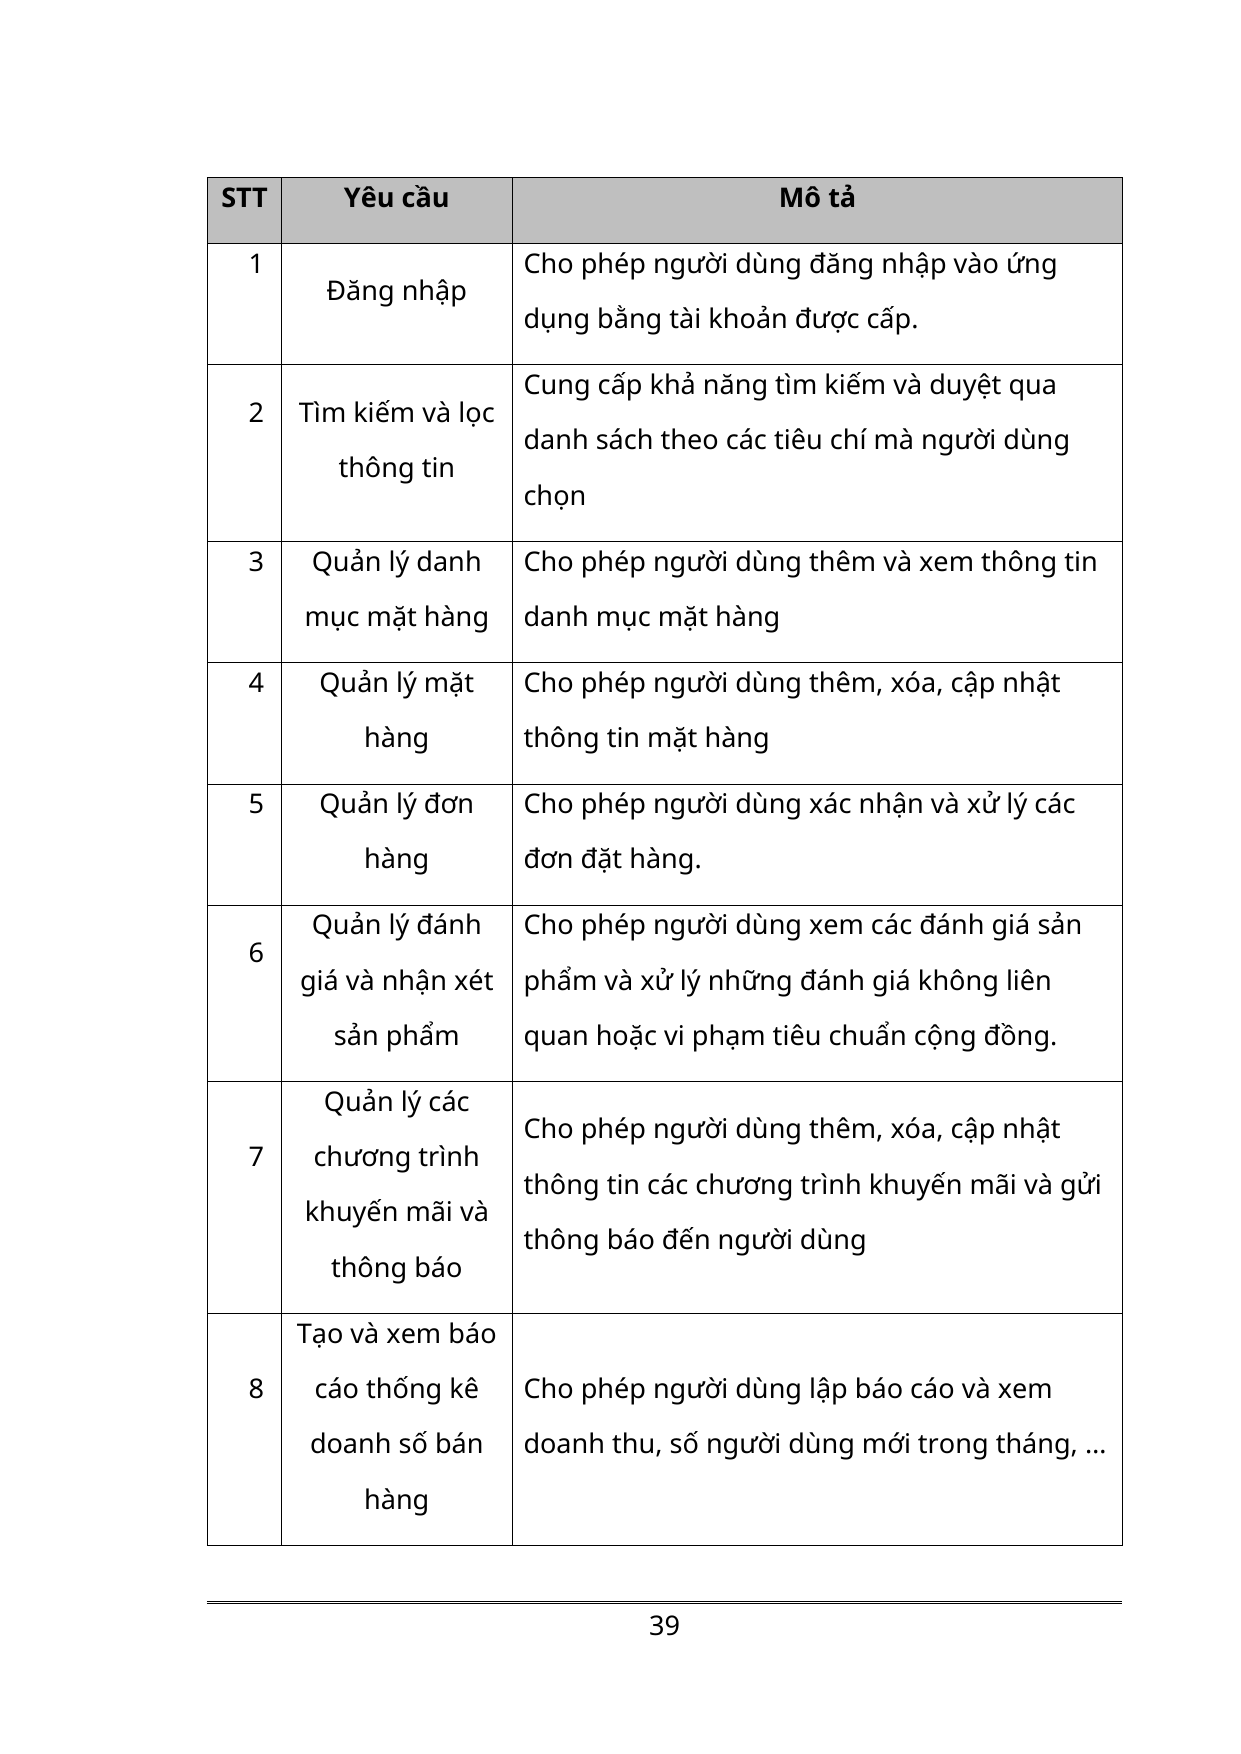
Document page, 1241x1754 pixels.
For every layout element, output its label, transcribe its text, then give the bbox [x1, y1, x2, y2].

table_cell Cho phép người dùng lập báo cáo và xem doanh thu, số người dùng mới trong tháng, … [513, 1314, 1122, 1545]
table_header Mô tả [513, 178, 1122, 243]
table_cell [208, 906, 281, 1081]
table_cell [208, 1082, 281, 1313]
table_cell Cho phép người dùng xem các đánh giá sản phẩm và xử lý những đánh giá không liên quan hoặc vi phạm tiêu chuẩn cộng đồng. [513, 906, 1122, 1081]
table_cell [208, 244, 281, 364]
table_cell Cung cấp khả năng tìm kiếm và duyệt qua danh sách theo các tiêu chí mà người dùng chọn [513, 365, 1122, 541]
table_cell [208, 785, 281, 905]
table_cell [208, 365, 281, 541]
table_cell Đăng nhập [282, 244, 512, 364]
table_cell [208, 663, 281, 783]
table_cell Cho phép người dùng đăng nhập vào ứng dụng bằng tài khoản được cấp. [513, 244, 1122, 364]
table_cell Cho phép người dùng thêm, xóa, cập nhật thông tin các chương trình khuyến mãi và gửi thông báo đến người dùng [513, 1082, 1122, 1313]
table_cell Quản lý đơn hàng [282, 785, 512, 905]
table_cell Cho phép người dùng xác nhận và xử lý các đơn đặt hàng. [513, 785, 1122, 905]
table_cell [208, 1314, 281, 1545]
table_cell Quản lý mặt hàng [282, 663, 512, 783]
table_cell Quản lý danh mục mặt hàng [282, 542, 512, 662]
table_cell Quản lý đánh giá và nhận xét sản phẩm [282, 906, 512, 1081]
table_cell Tạo và xem báo cáo thống kê doanh số bán hàng [282, 1314, 512, 1545]
table_cell Cho phép người dùng thêm, xóa, cập nhật thông tin mặt hàng [513, 663, 1122, 783]
table_cell [208, 542, 281, 662]
table_header STT [208, 178, 281, 243]
table_cell Tìm kiếm và lọc thông tin [282, 365, 512, 541]
table_header Yêu cầu [282, 178, 512, 243]
table_cell Cho phép người dùng thêm và xem thông tin danh mục mặt hàng [513, 542, 1122, 662]
table_cell Quản lý các chương trình khuyến mãi và thông báo [282, 1082, 512, 1313]
